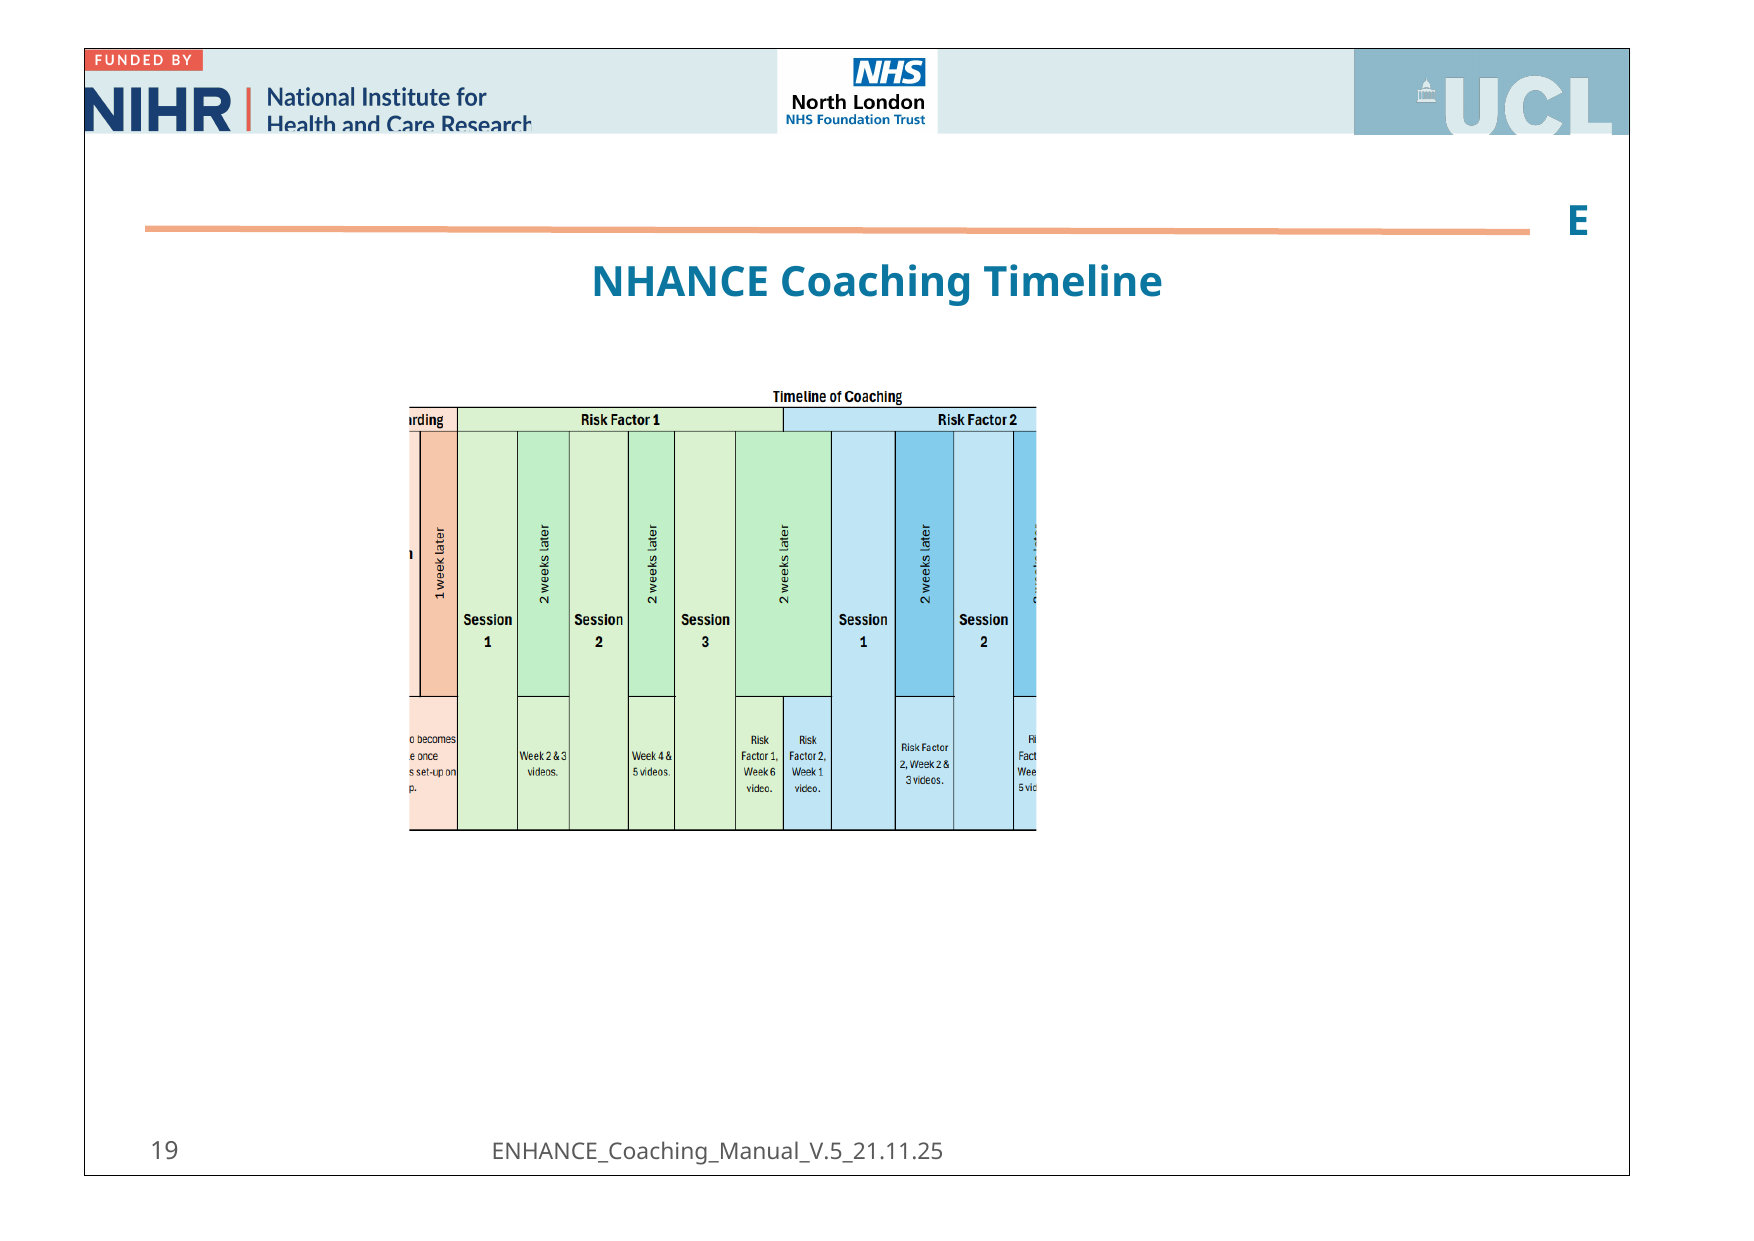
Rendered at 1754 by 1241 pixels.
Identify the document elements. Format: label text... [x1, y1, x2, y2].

subtitle ENHANCE Coaching Timeline [150, 191, 1604, 309]
picture [84, 49, 532, 131]
picture [777, 49, 938, 134]
picture [410, 385, 1036, 840]
picture [1348, 41, 1633, 139]
